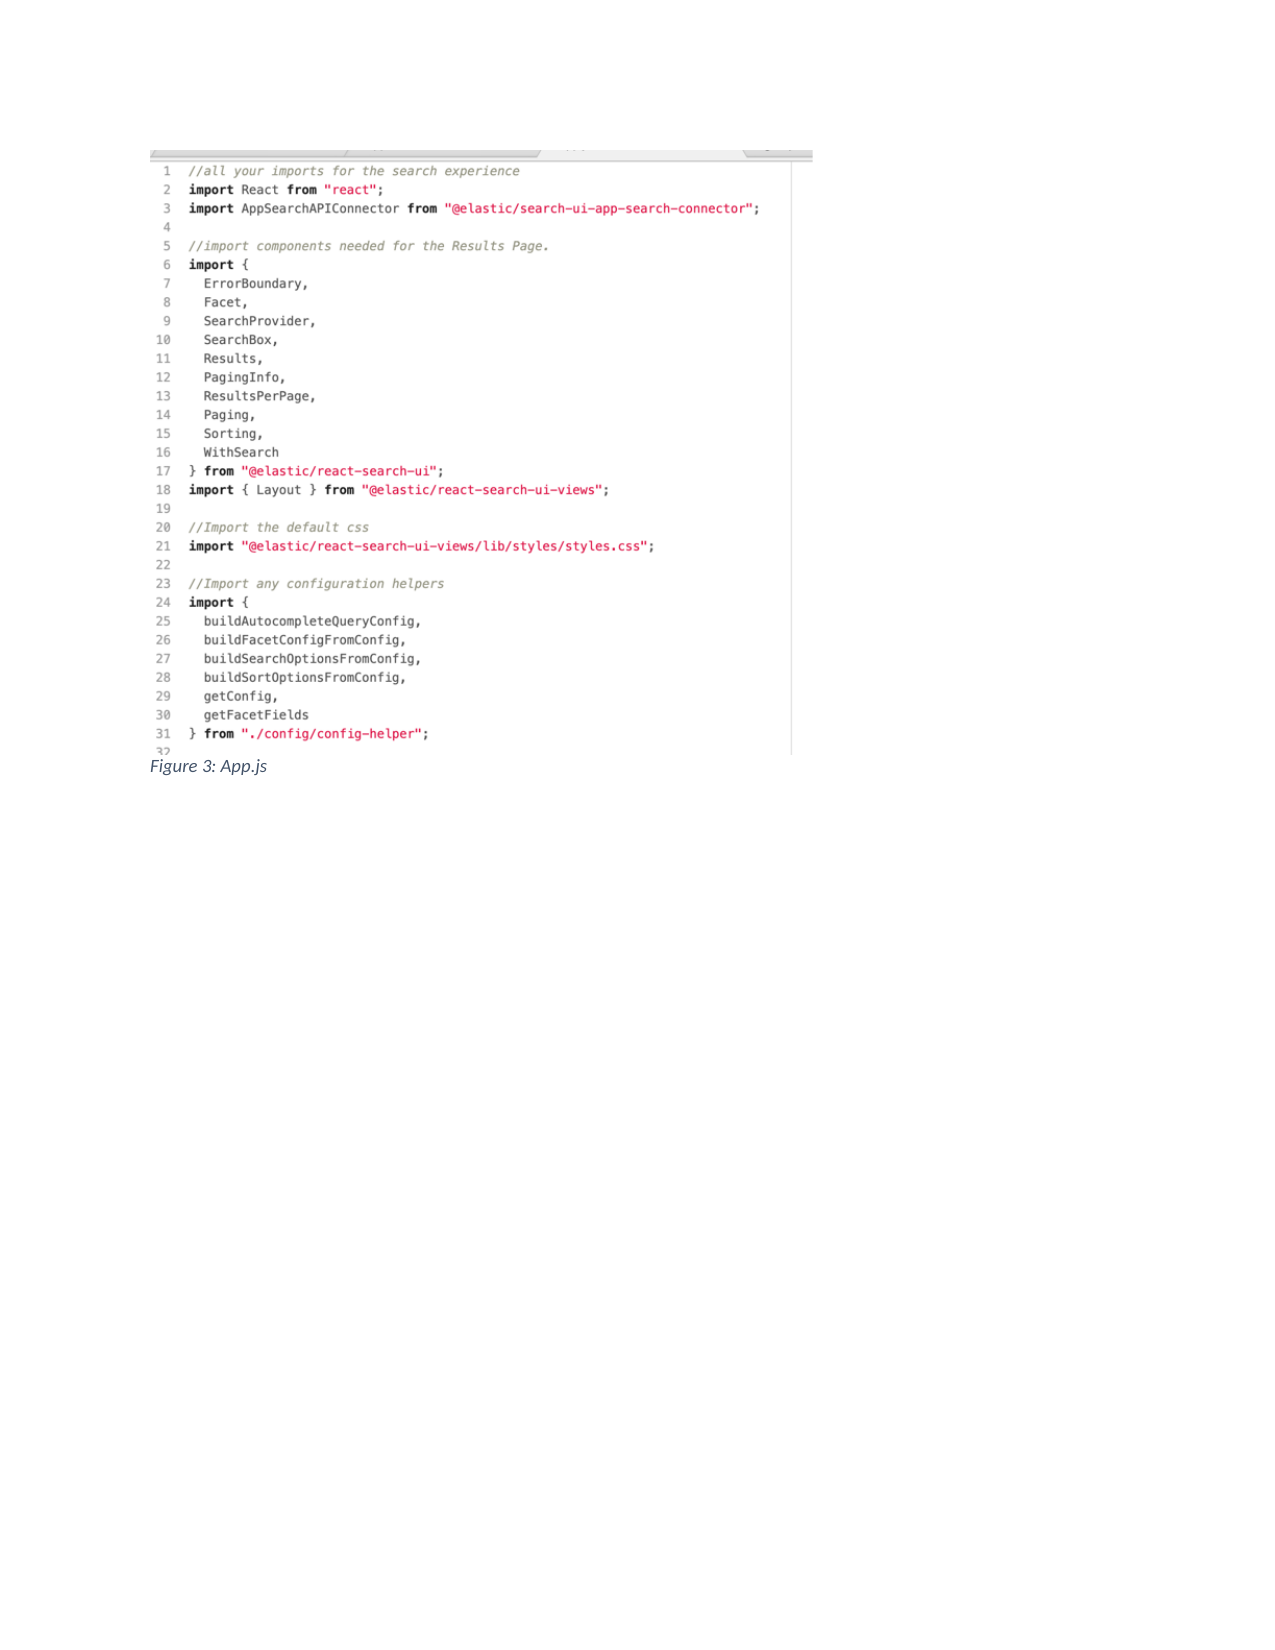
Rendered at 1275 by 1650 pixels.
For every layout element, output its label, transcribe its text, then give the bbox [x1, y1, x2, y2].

picture [150, 150, 813, 755]
text Figure 3: App.js [150, 754, 1125, 777]
